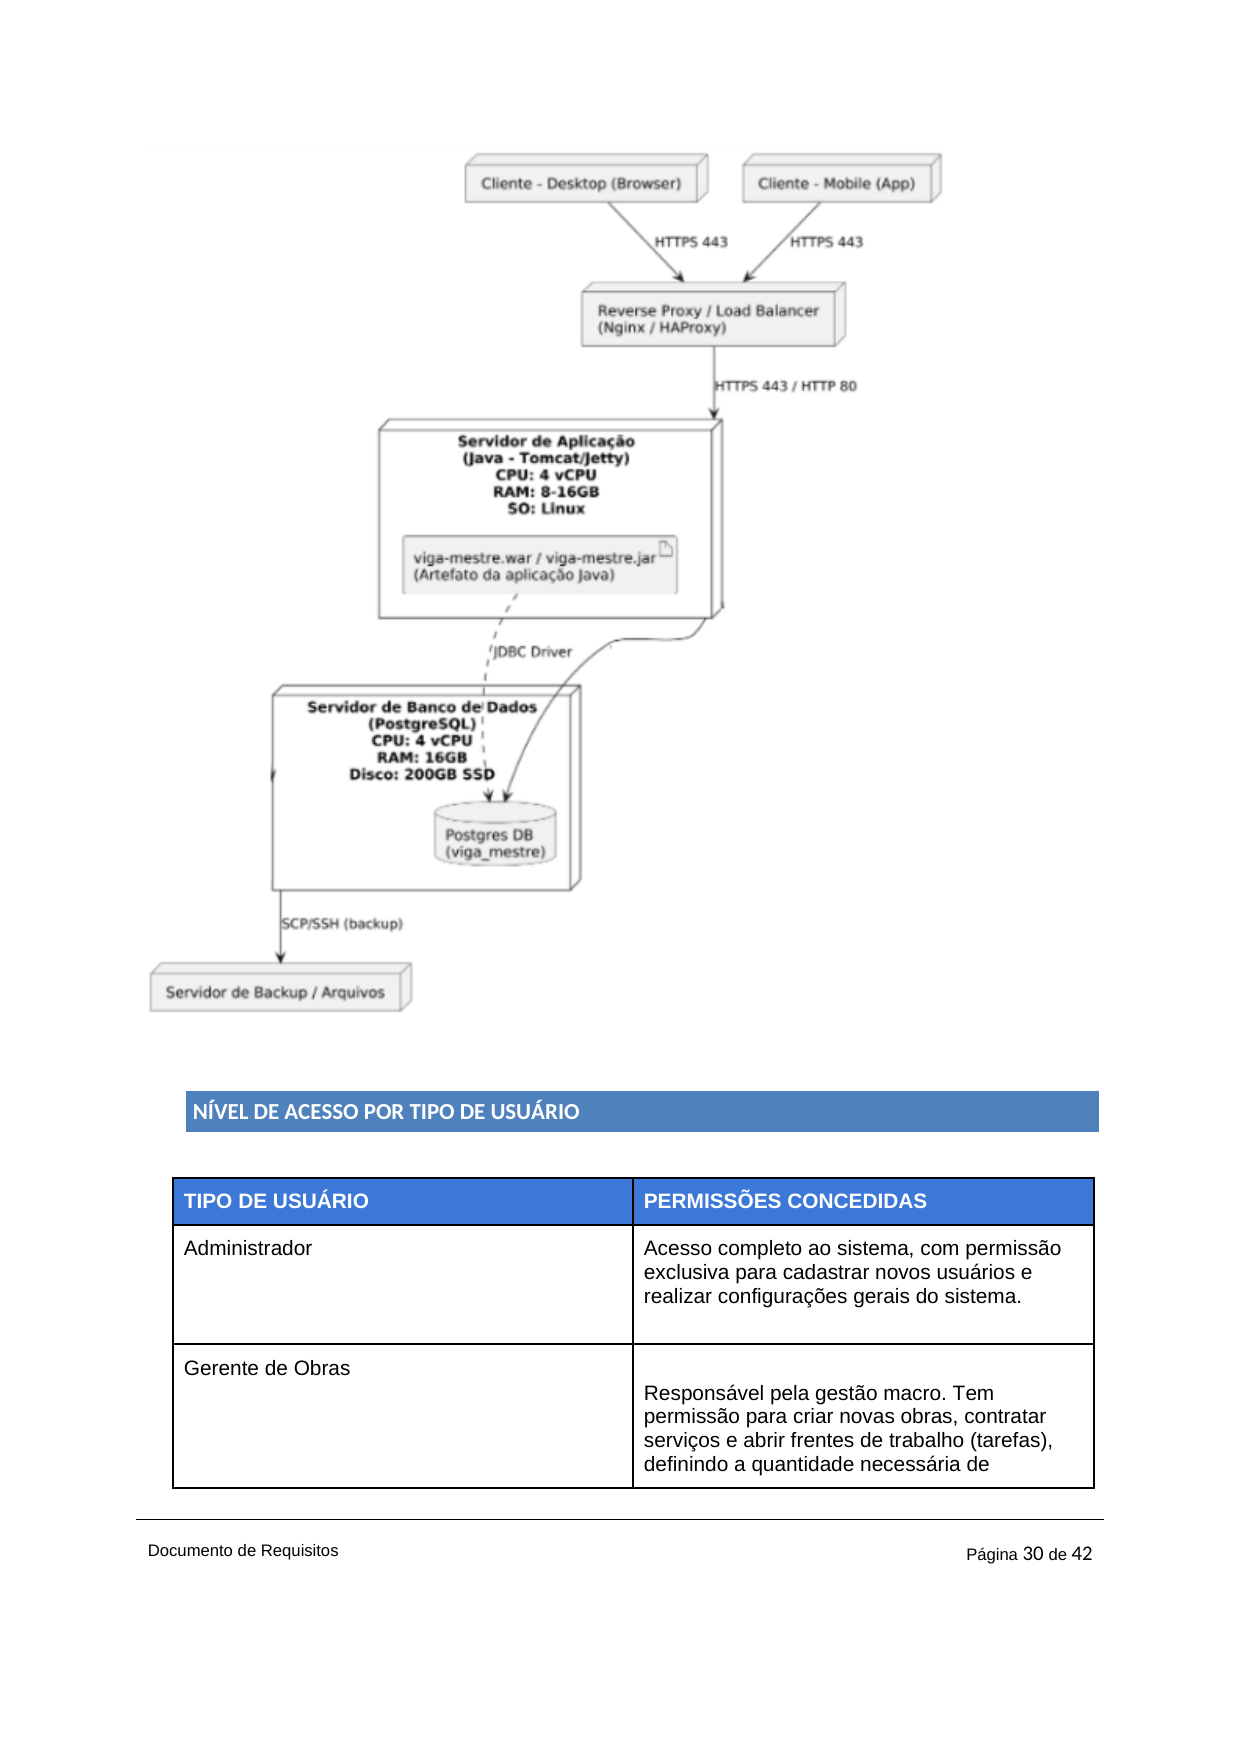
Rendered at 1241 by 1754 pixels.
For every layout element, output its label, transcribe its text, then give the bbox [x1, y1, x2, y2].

picture [147, 147, 943, 1017]
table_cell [634, 1345, 1093, 1487]
table_cell Administrador [174, 1226, 632, 1343]
table_header PERMISSÕES CONCEDIDAS [634, 1179, 1093, 1224]
subtitle NÍVEL DE ACESSO POR TIPO DE USUÁRIO [193, 1097, 1092, 1125]
table_cell Acesso completo ao sistema, com permissão exclusiva para cadastrar novos usuários e realizar configurações gerais do sistema. [634, 1226, 1093, 1343]
table_cell Gerente de Obras [174, 1345, 632, 1487]
table_header TIPO DE USUÁRIO [174, 1179, 632, 1224]
